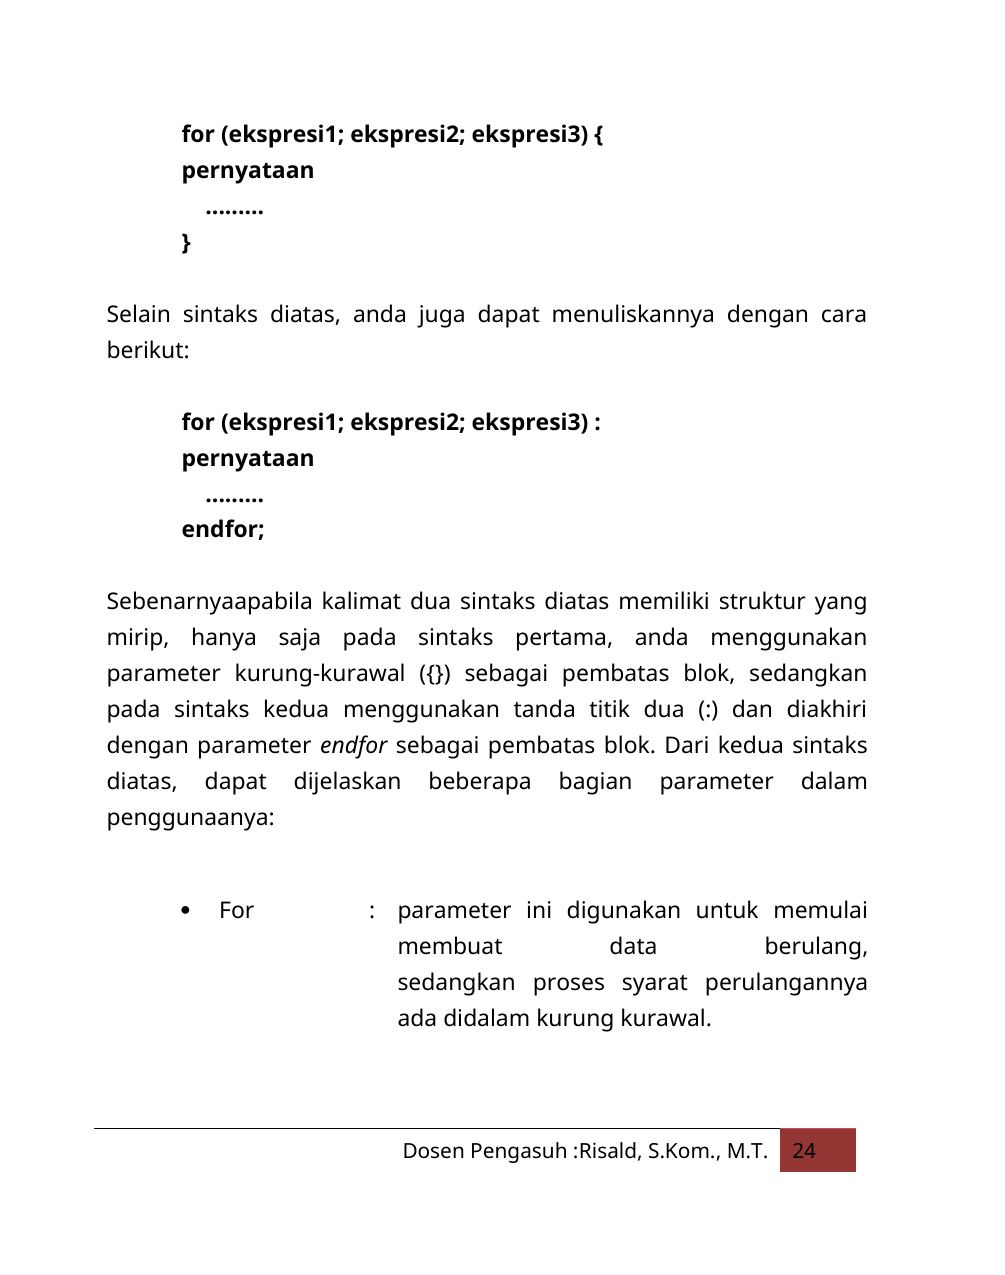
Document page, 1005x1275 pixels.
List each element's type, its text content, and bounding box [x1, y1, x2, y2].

list pernyataan [144, 154, 868, 185]
table_header parameter ini digunakan untuk memulai membuat data berulang, sedangkan proses syarat perulangannya ada didalam kurung kurawal. [397, 894, 879, 1072]
table_header For : [133, 894, 397, 1072]
list } [144, 226, 868, 257]
list ......... [144, 477, 868, 509]
list for (ekspresi1; ekspresi2; ekspresi3) { [144, 118, 868, 149]
list Selain sintaks diatas, anda juga dapat menuliskannya dengan cara berikut: [106, 298, 868, 365]
list pernyataan [144, 442, 868, 473]
list ......... [144, 190, 868, 221]
list Sebenarnyaapabila kalimat dua sintaks diatas memiliki struktur yang mirip, hanya saja pada sintaks pertama, anda menggunakan parameter kurung-kurawal ({}) sebagai pembatas blok, sedangkan pada sintaks kedua menggunakan tanda titik dua (:) dan diakhiri dengan parameter endfor sebagai pembatas blok. Dari kedua sintaks diatas, dapat dijelaskan beberapa bagian parameter dalam penggunaanya: [106, 585, 868, 832]
list endfor; [144, 513, 868, 545]
list for (ekspresi1; ekspresi2; ekspresi3) : [144, 406, 868, 437]
